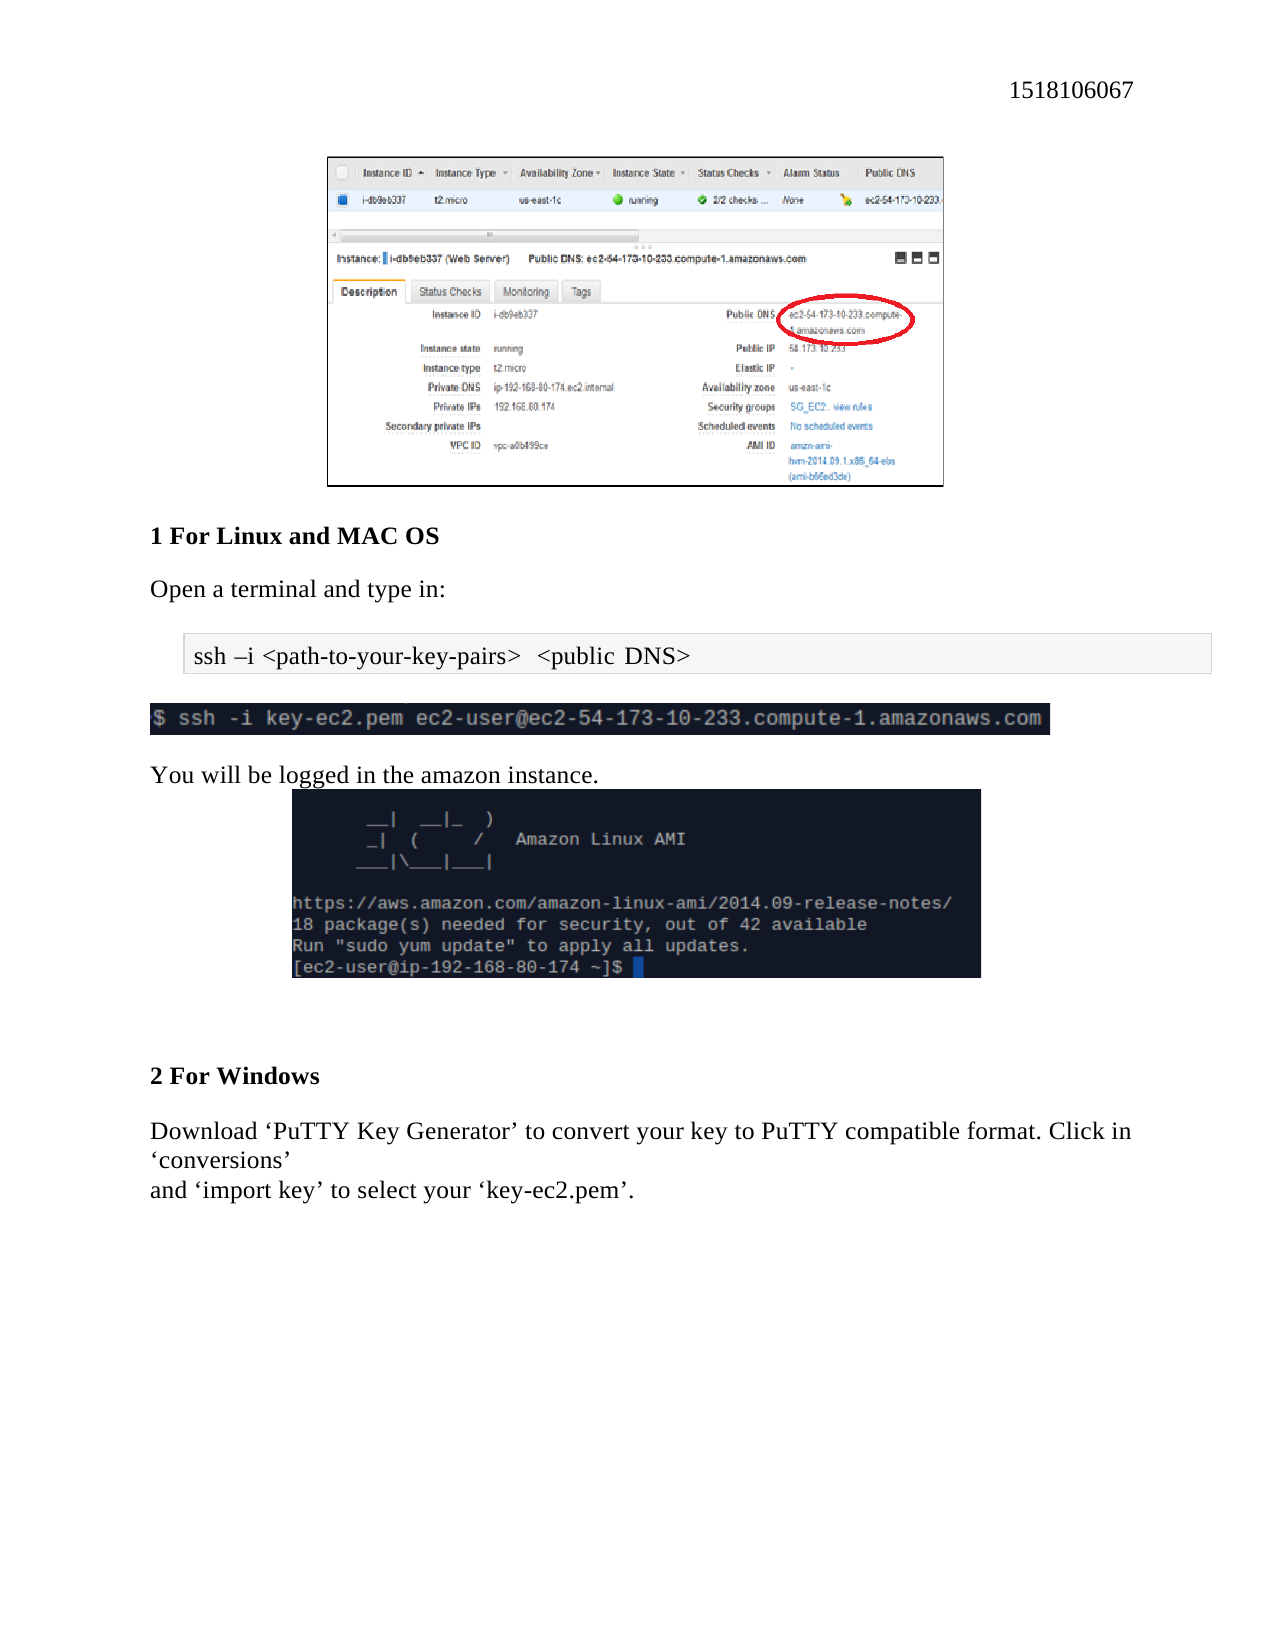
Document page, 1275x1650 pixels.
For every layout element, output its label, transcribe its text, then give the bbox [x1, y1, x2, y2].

picture [319, 150, 951, 496]
text Download ‘PuTTY Key Generator’ to convert your key to PuTTY compatible format. Click in ‘conversions’ [150, 1116, 1133, 1173]
text 2 For Windows [150, 1061, 1133, 1090]
text ssh –i <path-to-your-key-pairs> <public DNS> [194, 641, 1133, 669]
text You will be logged in the amazon instance. [150, 760, 1133, 788]
picture [292, 789, 982, 978]
picture [150, 703, 1050, 735]
text Open a terminal and type in: [150, 576, 1133, 602]
text and ‘import key’ to select your ‘key-ec2.pem’. [150, 1175, 1133, 1203]
text 1 For Linux and MAC OS [150, 521, 1133, 550]
